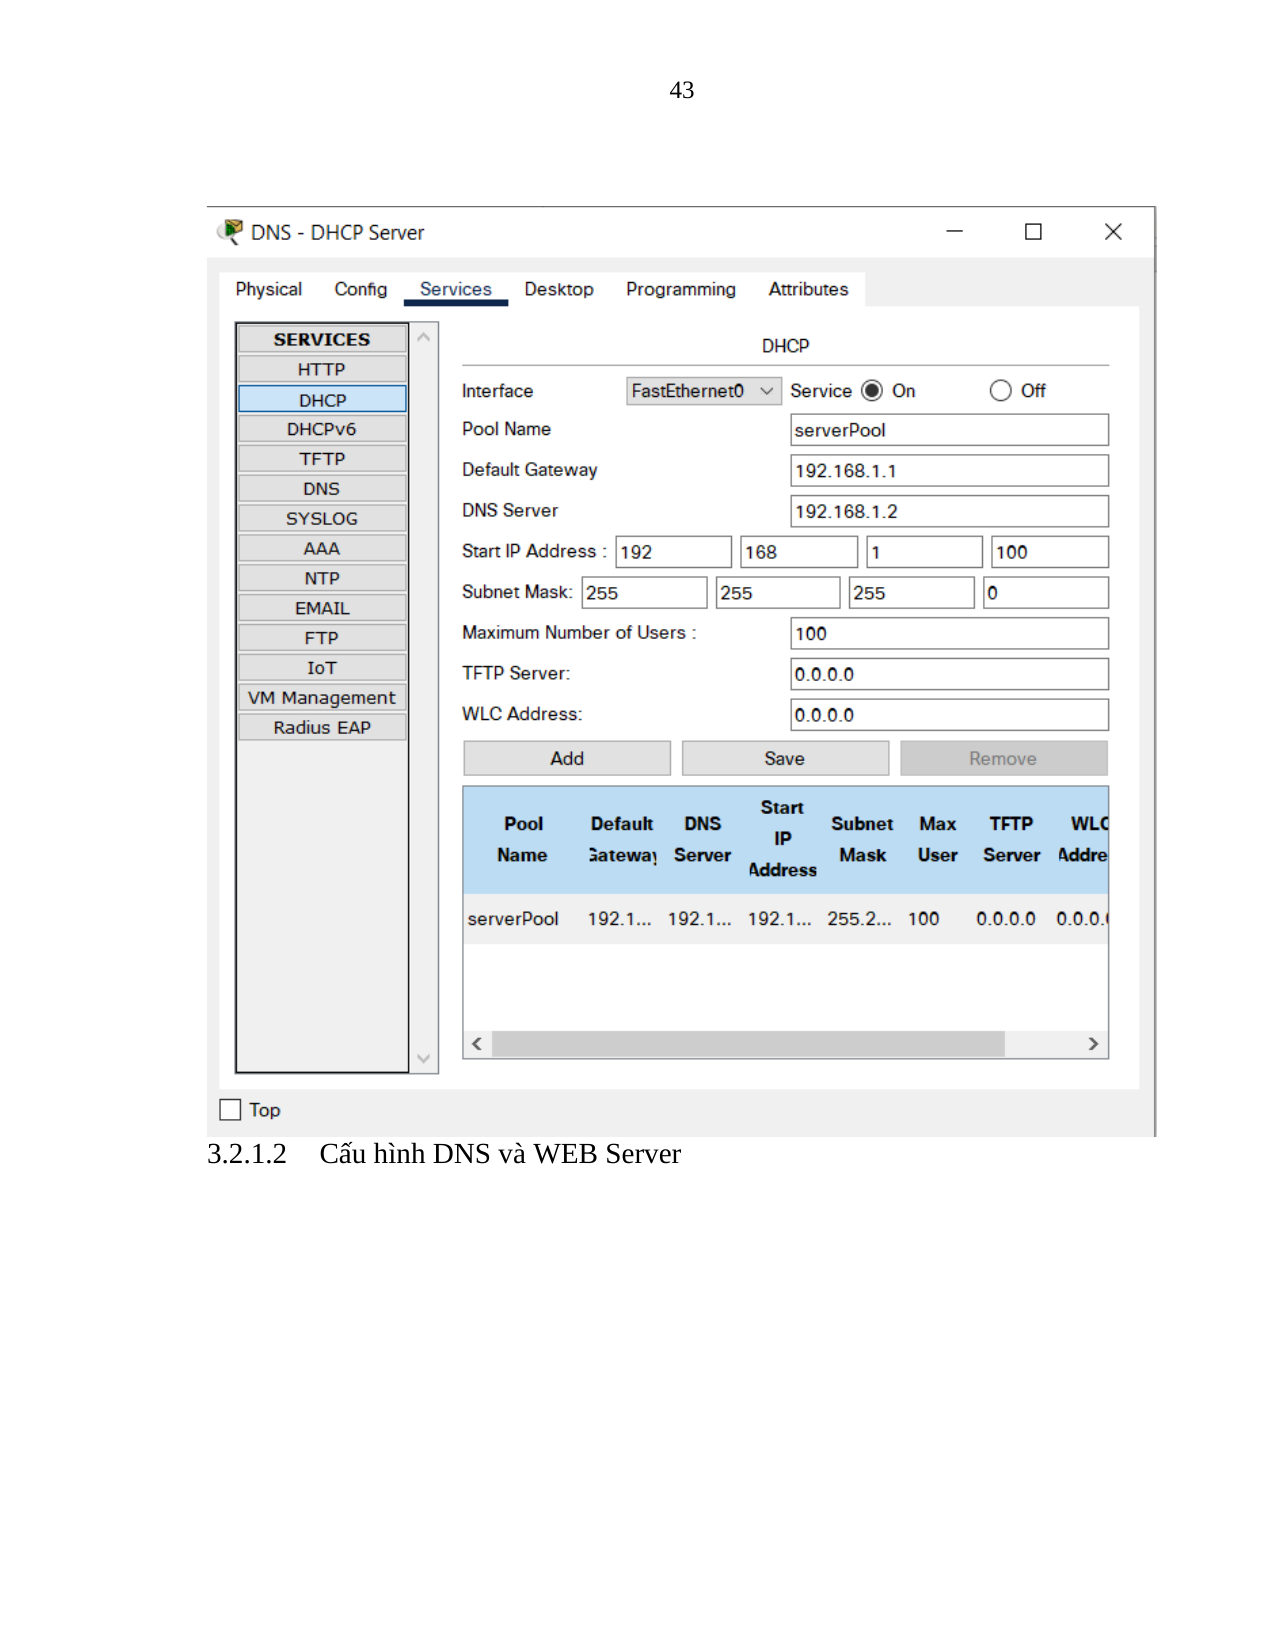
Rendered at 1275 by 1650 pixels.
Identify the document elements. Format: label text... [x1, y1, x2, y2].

picture [206, 206, 1157, 1137]
list Cấu hình DNS và WEB Server [207, 1137, 1157, 1170]
